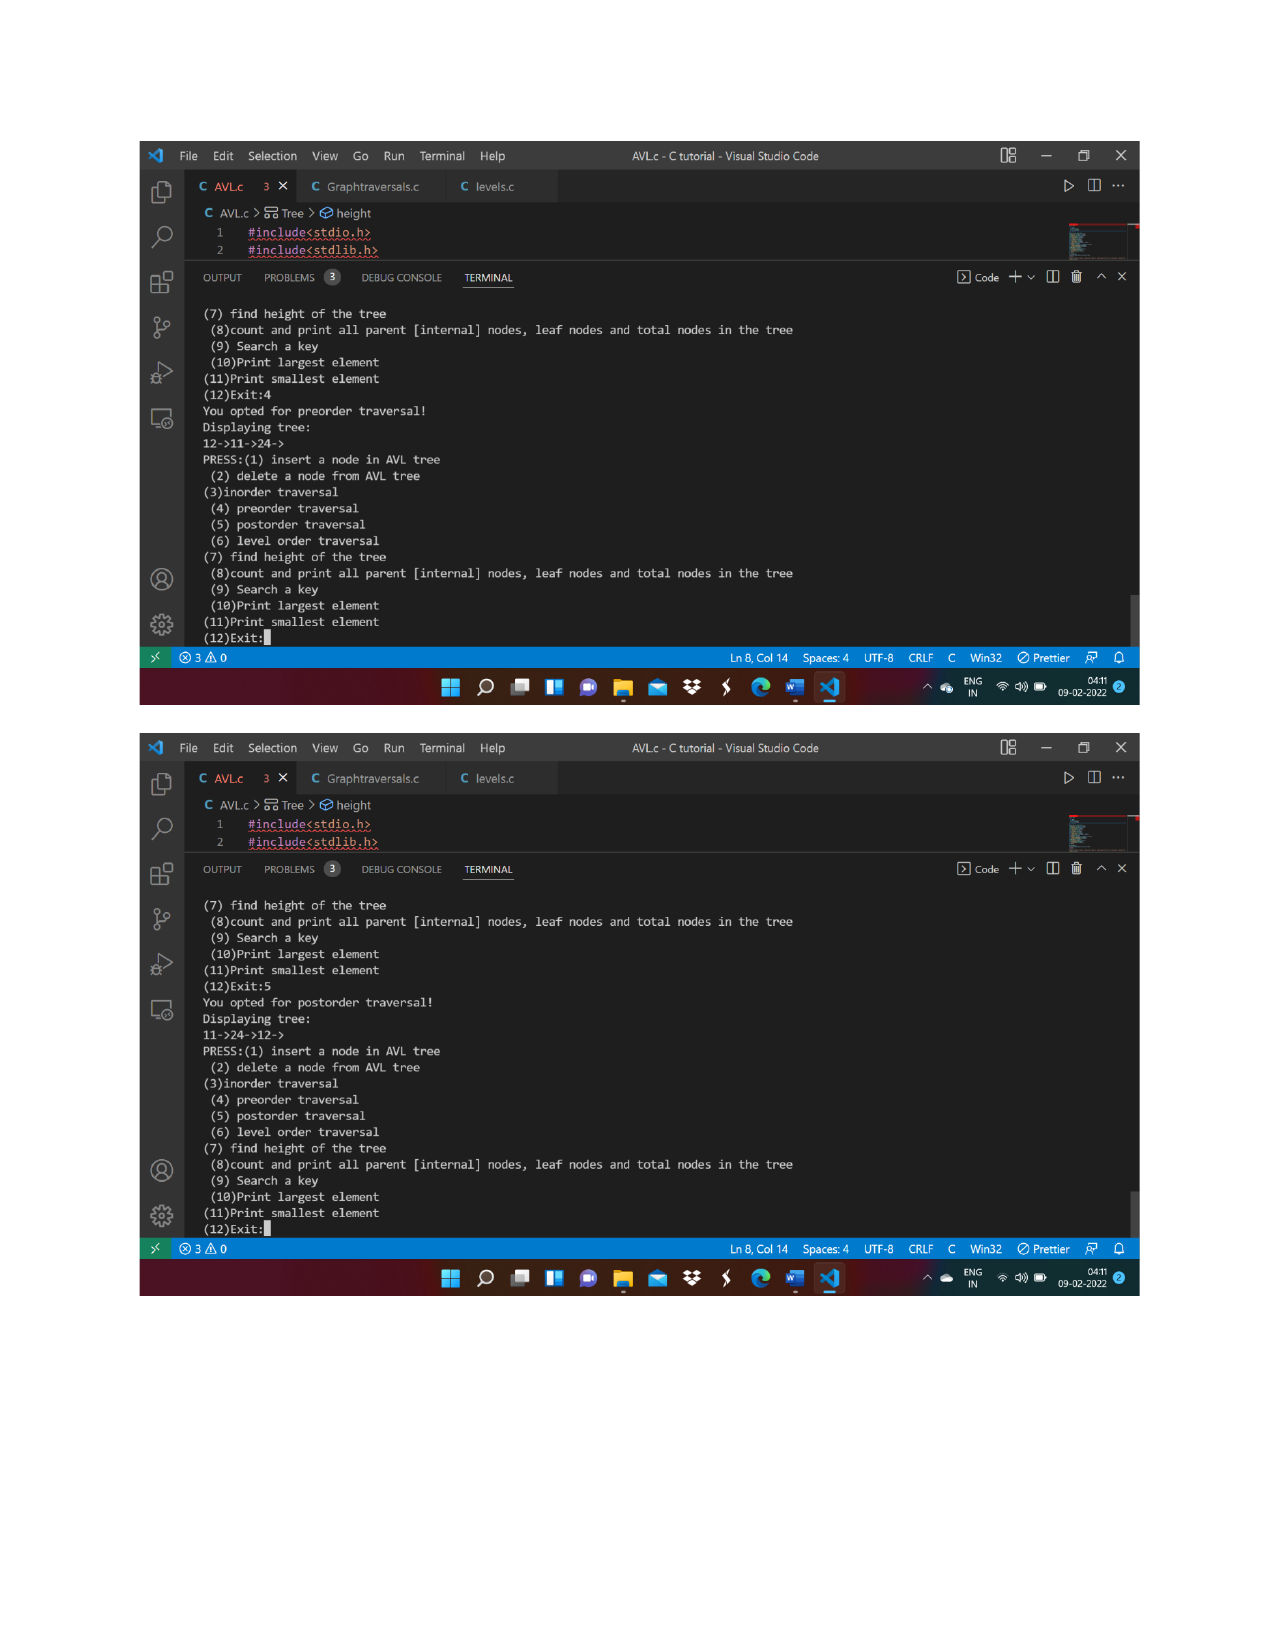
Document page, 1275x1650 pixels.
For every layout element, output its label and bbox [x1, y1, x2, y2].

picture [139, 733, 1140, 1296]
picture [139, 141, 1140, 705]
